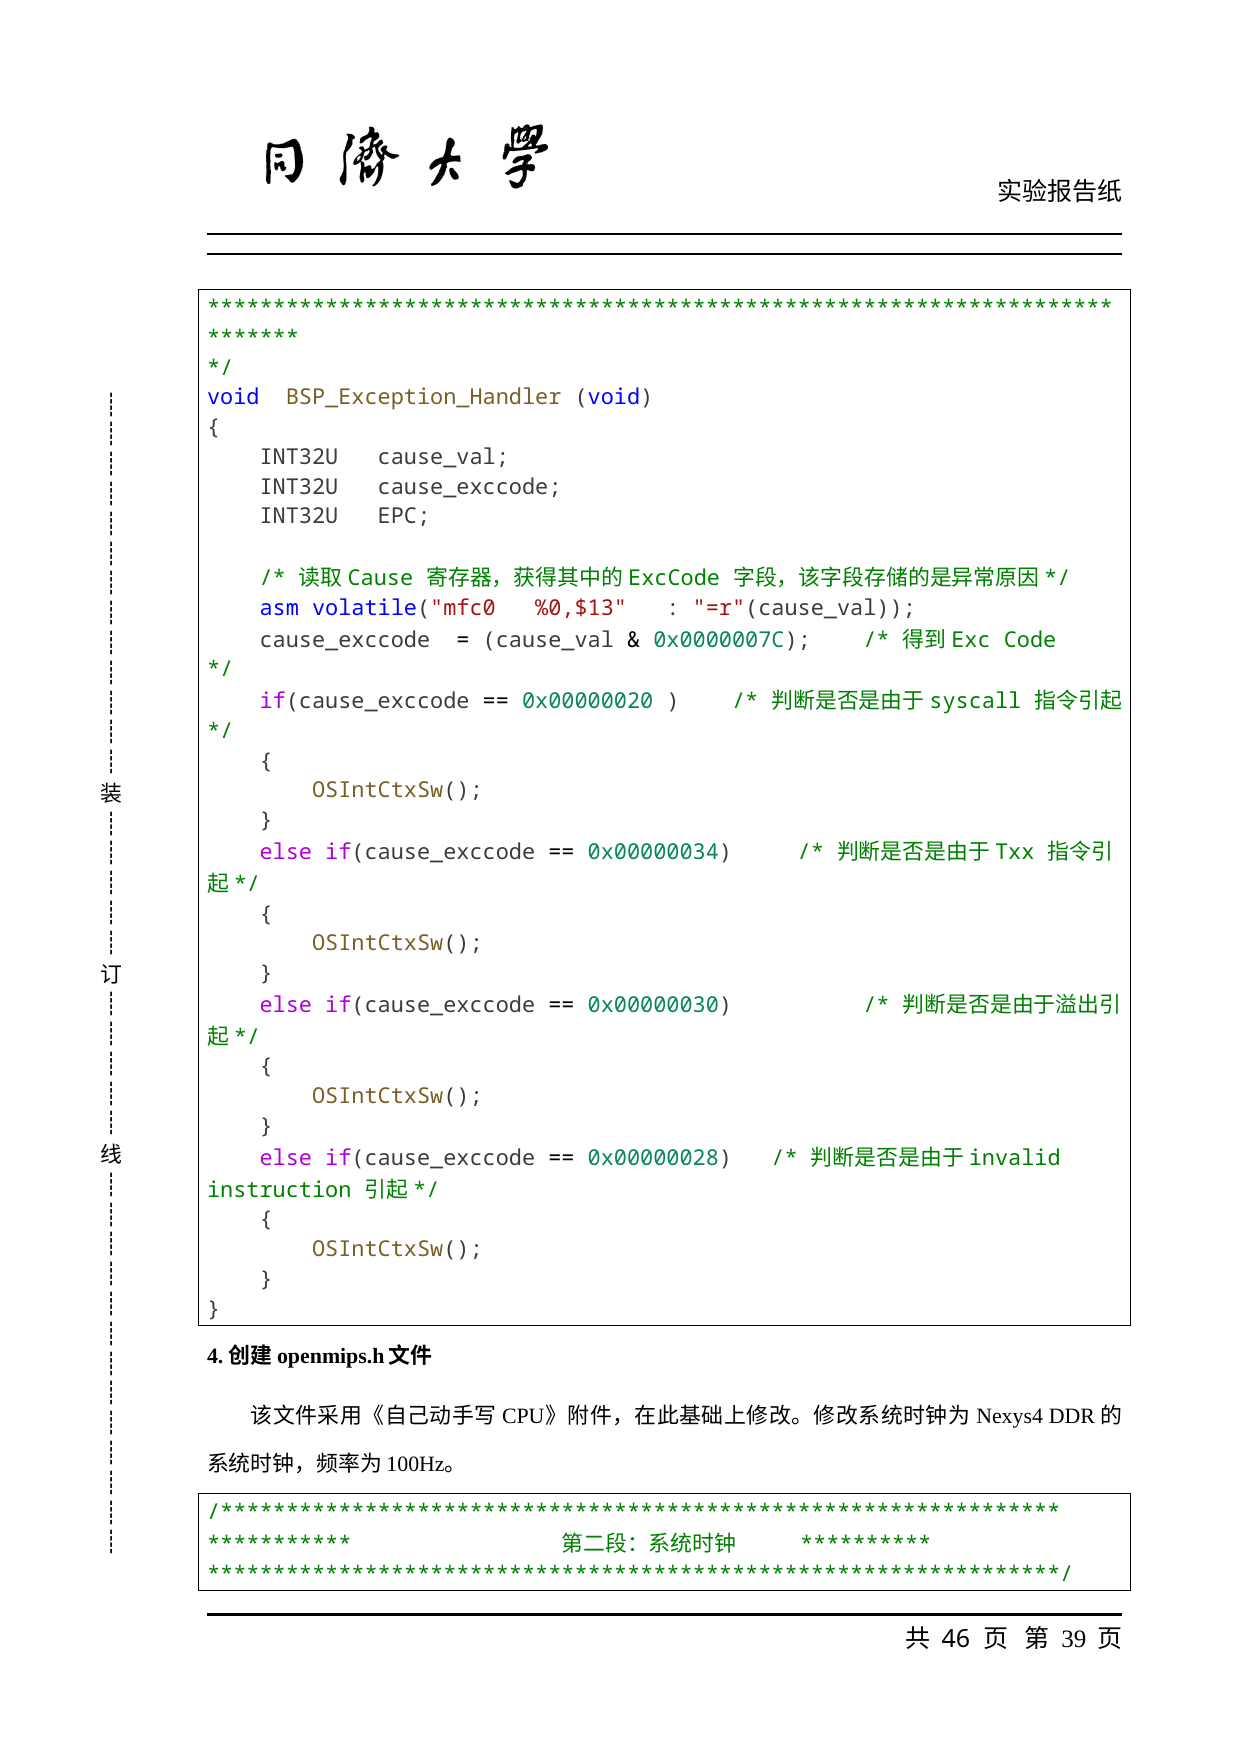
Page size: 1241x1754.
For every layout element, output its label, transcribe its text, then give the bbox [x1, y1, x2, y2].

text *********** 第二段：系统时钟 ********** [207, 1526, 1122, 1555]
text } [199, 1290, 1130, 1325]
text INT32U cause_val; [207, 441, 1122, 471]
text OSIntCtxSw(); [207, 1080, 1122, 1110]
text { [207, 411, 1122, 441]
text INT32U EPC; [207, 500, 1122, 530]
text /**************************************************************** [199, 1494, 1130, 1526]
text void BSP_Exception_Handler (void) [207, 381, 1122, 411]
text else if(cause_exccode == 0x00000030) /* 判断是否是由于溢出引起 */ [207, 987, 1122, 1051]
text else if(cause_exccode == 0x00000034) /* 判断是否是由于 Txx 指令引起 */ [207, 834, 1122, 898]
text **************************************************************************** [199, 290, 1130, 351]
text OSIntCtxSw(); [207, 774, 1122, 804]
text OSIntCtxSw(); [207, 927, 1122, 957]
text { [207, 1051, 1122, 1080]
text } [207, 957, 1122, 987]
text } [207, 1263, 1122, 1290]
text cause_exccode = (cause_val & 0x0000007C); /* 得到 Exc Code */ [207, 622, 1122, 683]
text 4. 创建openmips.h文件 [207, 1338, 1122, 1370]
text *****************************************************************/ [199, 1555, 1130, 1590]
text else if(cause_exccode == 0x00000028) /* 判断是否是由于 invalid instruction 引起 */ [207, 1140, 1122, 1203]
text } [207, 804, 1122, 834]
picture [244, 116, 566, 196]
text INT32U cause_exccode; [207, 471, 1122, 500]
text { [207, 898, 1122, 927]
text } [207, 1110, 1122, 1140]
text { [207, 1203, 1122, 1233]
text 该文件采用《自己动手写CPU》附件，在此基础上修改。修改系统时钟为Nexys4 DDR的系统时钟，频率为100Hz。 [207, 1398, 1122, 1477]
text */ [207, 351, 1122, 381]
text /* 读取 Cause 寄存器，获得其中的 ExcCode 字段，该字段存储的是异常原因 */ [207, 560, 1122, 592]
text OSIntCtxSw(); [207, 1233, 1122, 1263]
text if(cause_exccode == 0x00000020 ) /* 判断是否是由于 syscall 指令引起 */ [207, 683, 1122, 745]
text asm volatile("mfc0 %0,$13" : "=r"(cause_val)); [207, 592, 1122, 622]
text { [207, 745, 1122, 774]
